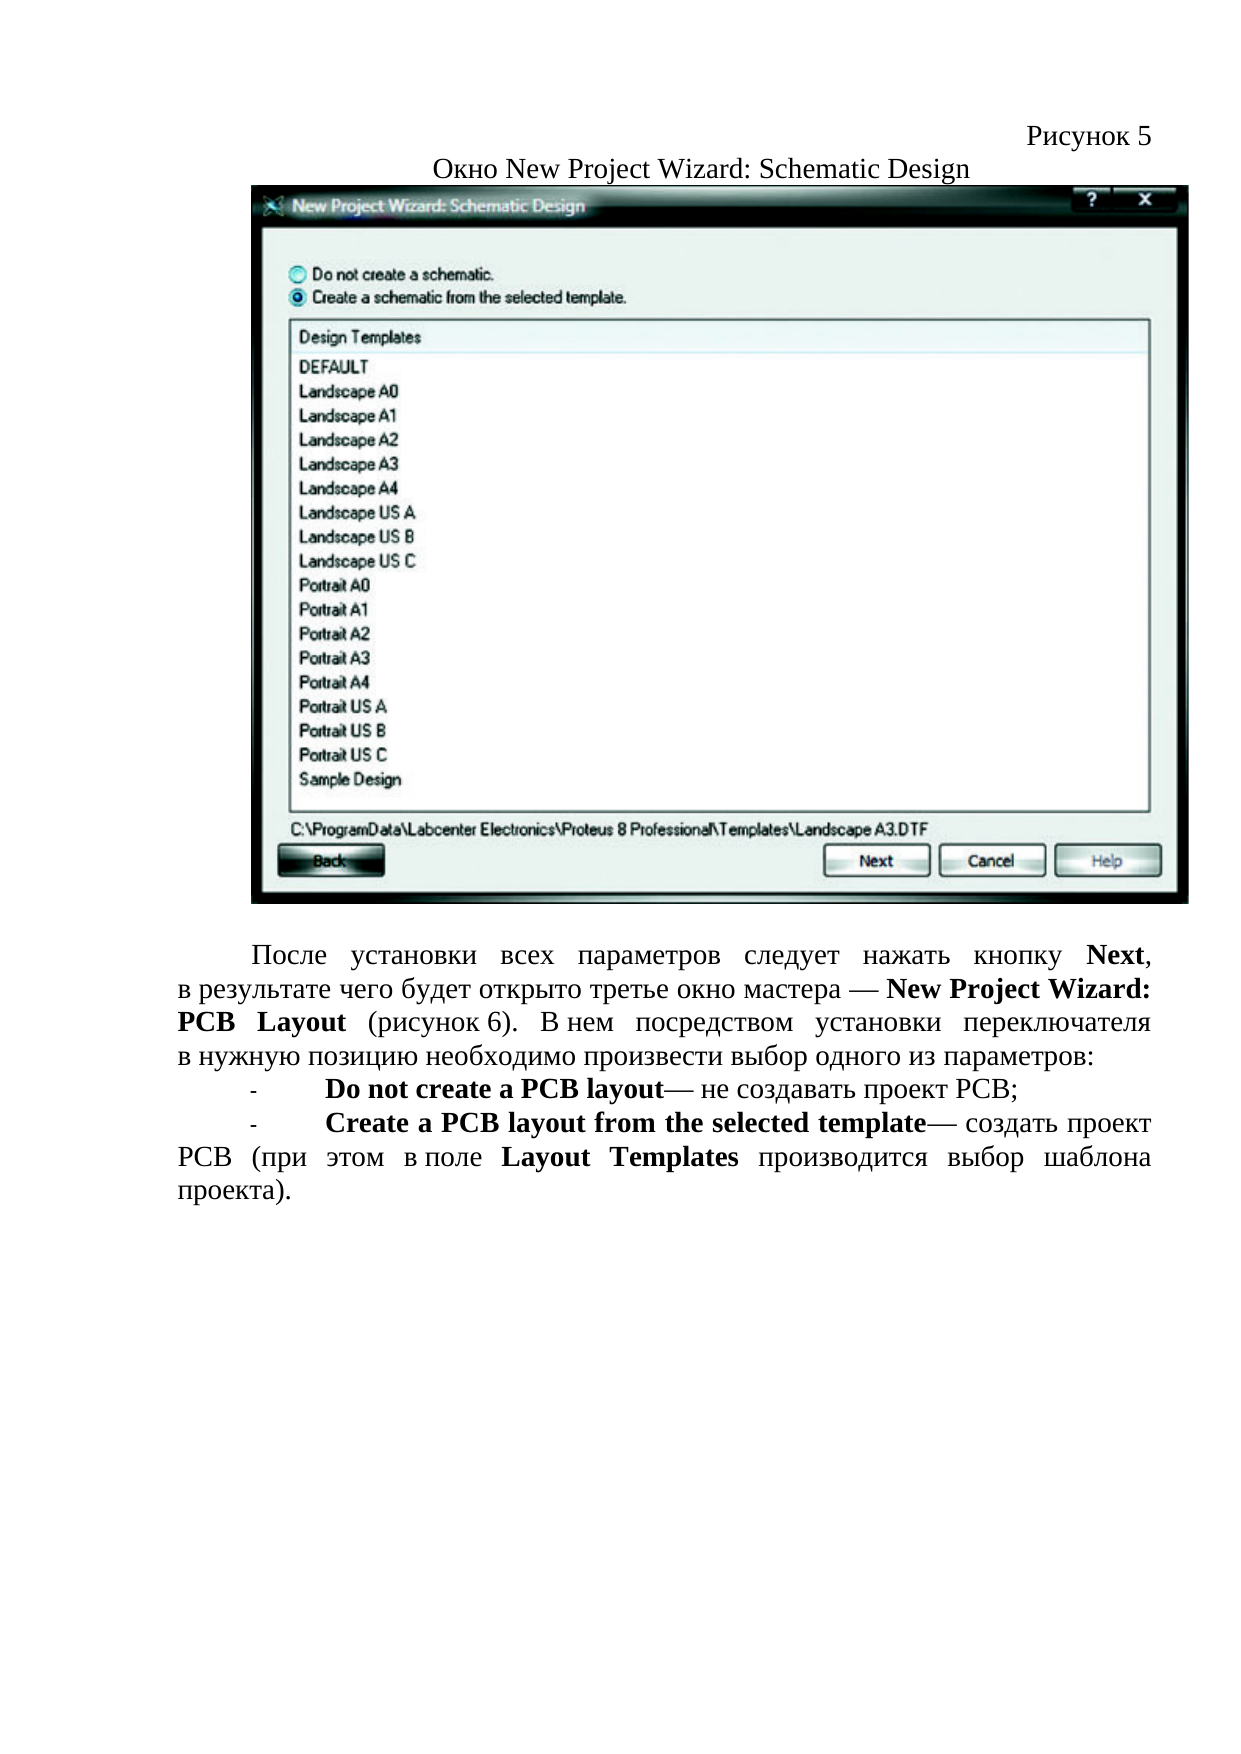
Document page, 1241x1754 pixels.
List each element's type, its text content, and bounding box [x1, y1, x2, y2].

text Окно New Project Wizard: Schematic Design [177, 152, 1152, 185]
text Рисунок 5 [177, 118, 1152, 152]
list Do not create a PCB layout— не создавать проект PCB; [177, 1072, 1152, 1105]
text После установки всех параметров следует нажать кнопку Next, в результате чего будет открыто третье окно мастера — New Project Wizard: PCB Layout (рисунок 6). В нем посредством установки переключателя в нужную позицию необходимо произвести выбор одного из параметров: [177, 937, 1152, 1072]
picture [251, 185, 1189, 904]
list Create a PCB layout from the selected template— создать проект PCB (при этом в поле Layout Templates производится выбор шаблона проекта). [177, 1105, 1152, 1206]
